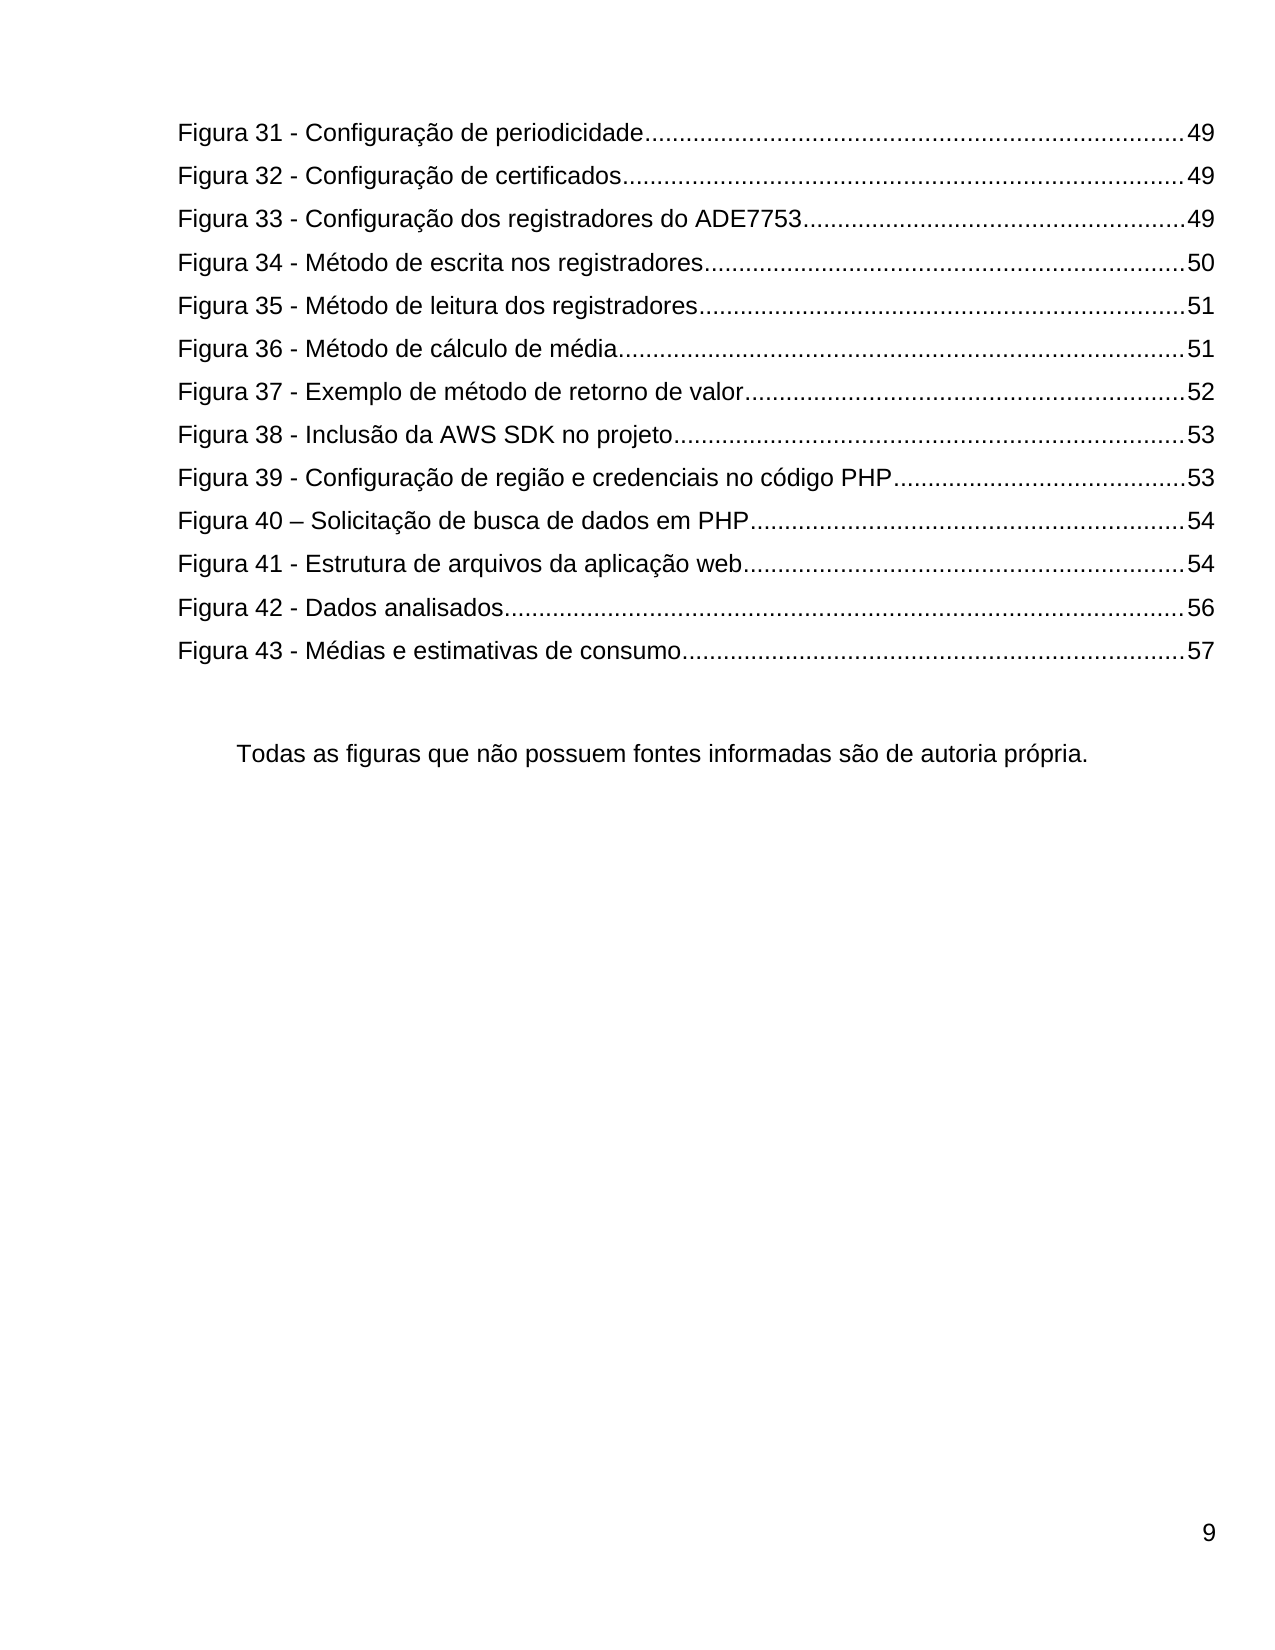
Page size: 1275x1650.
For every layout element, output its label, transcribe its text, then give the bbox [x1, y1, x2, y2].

text Figura 32 - Configuração de certificados 49 [177, 161, 1216, 190]
text Figura 33 - Configuração dos registradores do ADE7753 49 [177, 204, 1216, 233]
text Figura 39 - Configuração de região e credenciais no código PHP 53 [177, 463, 1216, 492]
text Figura 35 - Método de leitura dos registradores 51 [177, 291, 1216, 319]
text Figura 36 - Método de cálculo de média 51 [177, 334, 1216, 362]
text Figura 42 - Dados analisados 56 [177, 592, 1216, 621]
text Figura 34 - Método de escrita nos registradores 50 [177, 247, 1216, 276]
text Figura 40 – Solicitação de busca de dados em PHP 54 [177, 506, 1216, 535]
text Figura 43 - Médias e estimativas de consumo 57 [177, 636, 1216, 664]
text Todas as figuras que não possuem fontes informadas são de autoria própria. [177, 738, 1216, 767]
text Figura 37 - Exemplo de método de retorno de valor 52 [177, 377, 1216, 406]
text Figura 38 - Inclusão da AWS SDK no projeto 53 [177, 420, 1216, 449]
text Figura 31 - Configuração de periodicidade 49 [177, 118, 1216, 147]
text Figura 41 - Estrutura de arquivos da aplicação web 54 [177, 549, 1216, 578]
